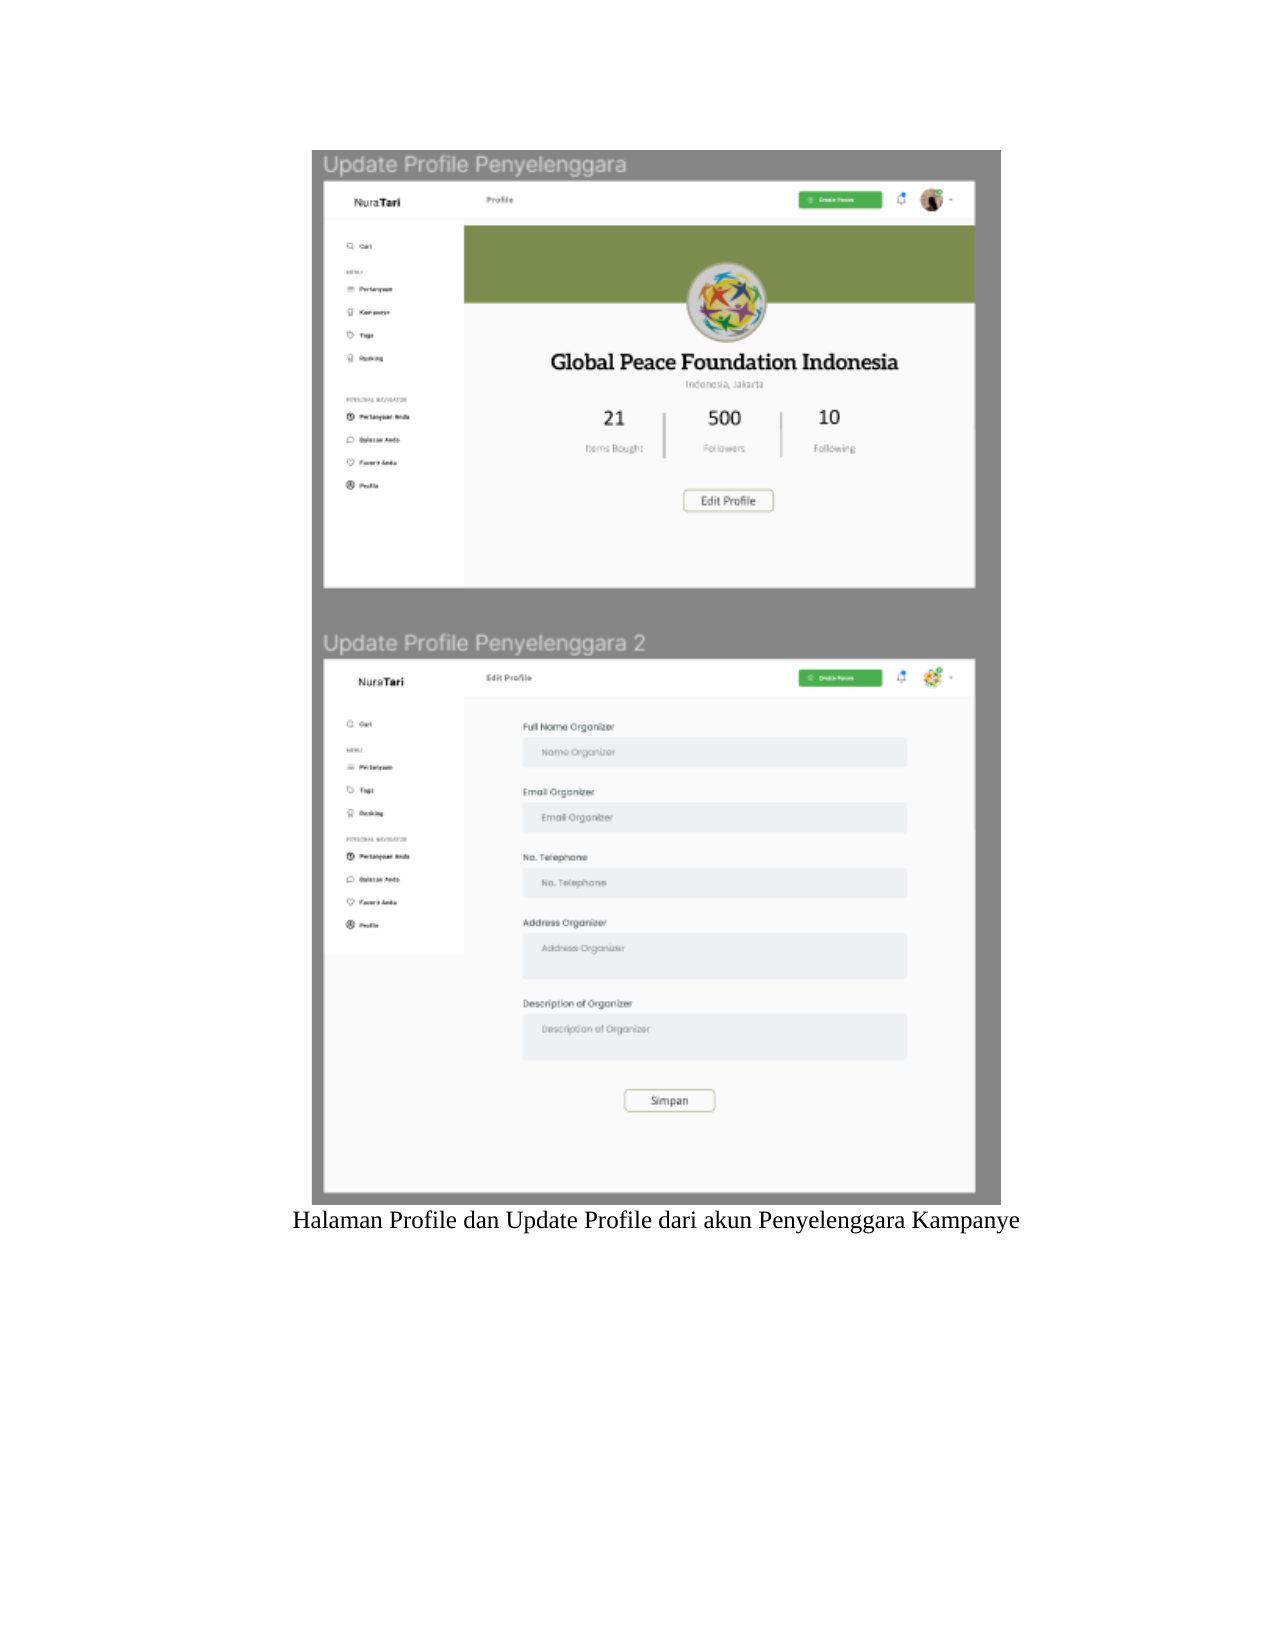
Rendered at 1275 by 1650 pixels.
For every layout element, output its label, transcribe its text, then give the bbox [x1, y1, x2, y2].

picture [311, 150, 1001, 1205]
text Halaman Profile dan Update Profile dari akun Penyelenggara Kampanye [187, 1205, 1125, 1233]
